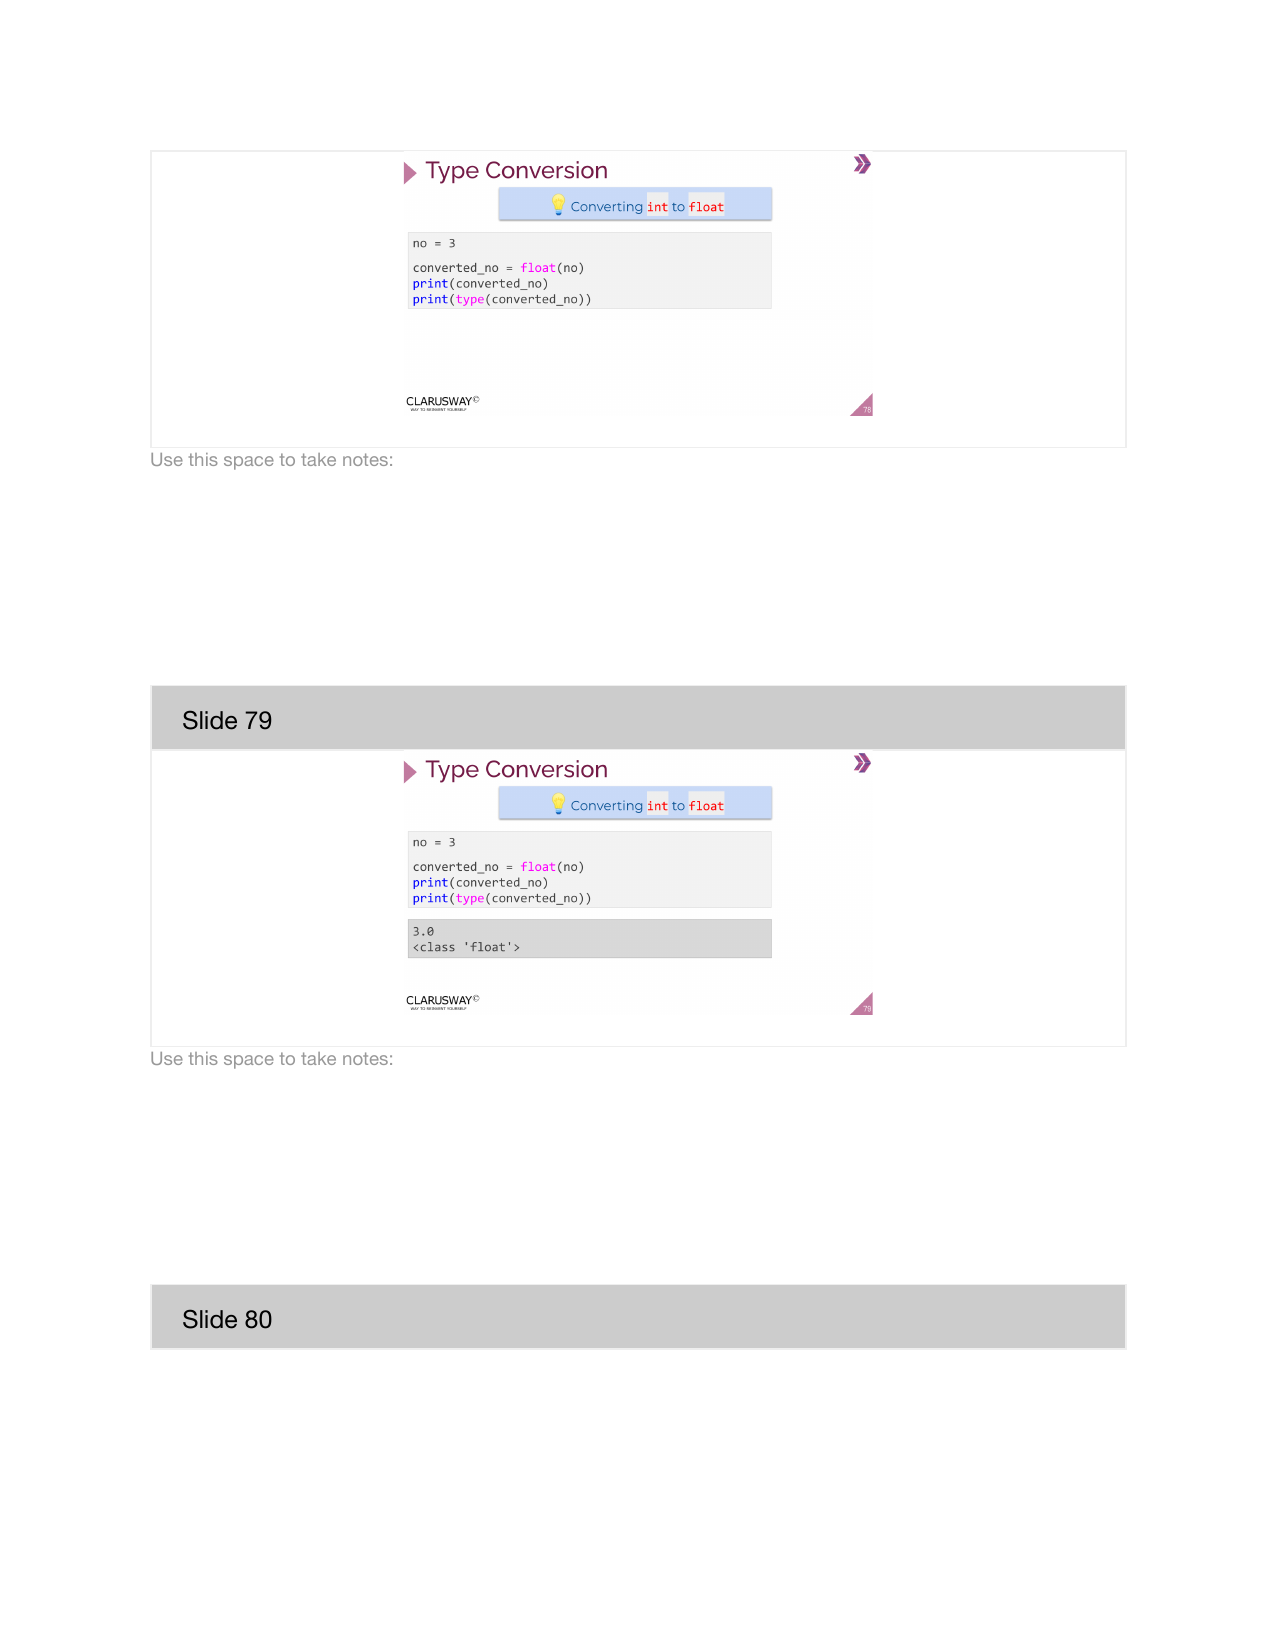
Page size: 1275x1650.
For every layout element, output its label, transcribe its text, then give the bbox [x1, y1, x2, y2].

table_header Slide 80 [152, 1285, 1125, 1348]
text Use this space to take notes: [150, 1047, 1125, 1071]
table_cell [152, 152, 1125, 447]
text Use this space to take notes: [150, 448, 1125, 472]
picture [403, 151, 873, 416]
table_cell [152, 751, 1125, 1046]
picture [403, 750, 873, 1015]
table_header Slide 79 [152, 686, 1125, 749]
